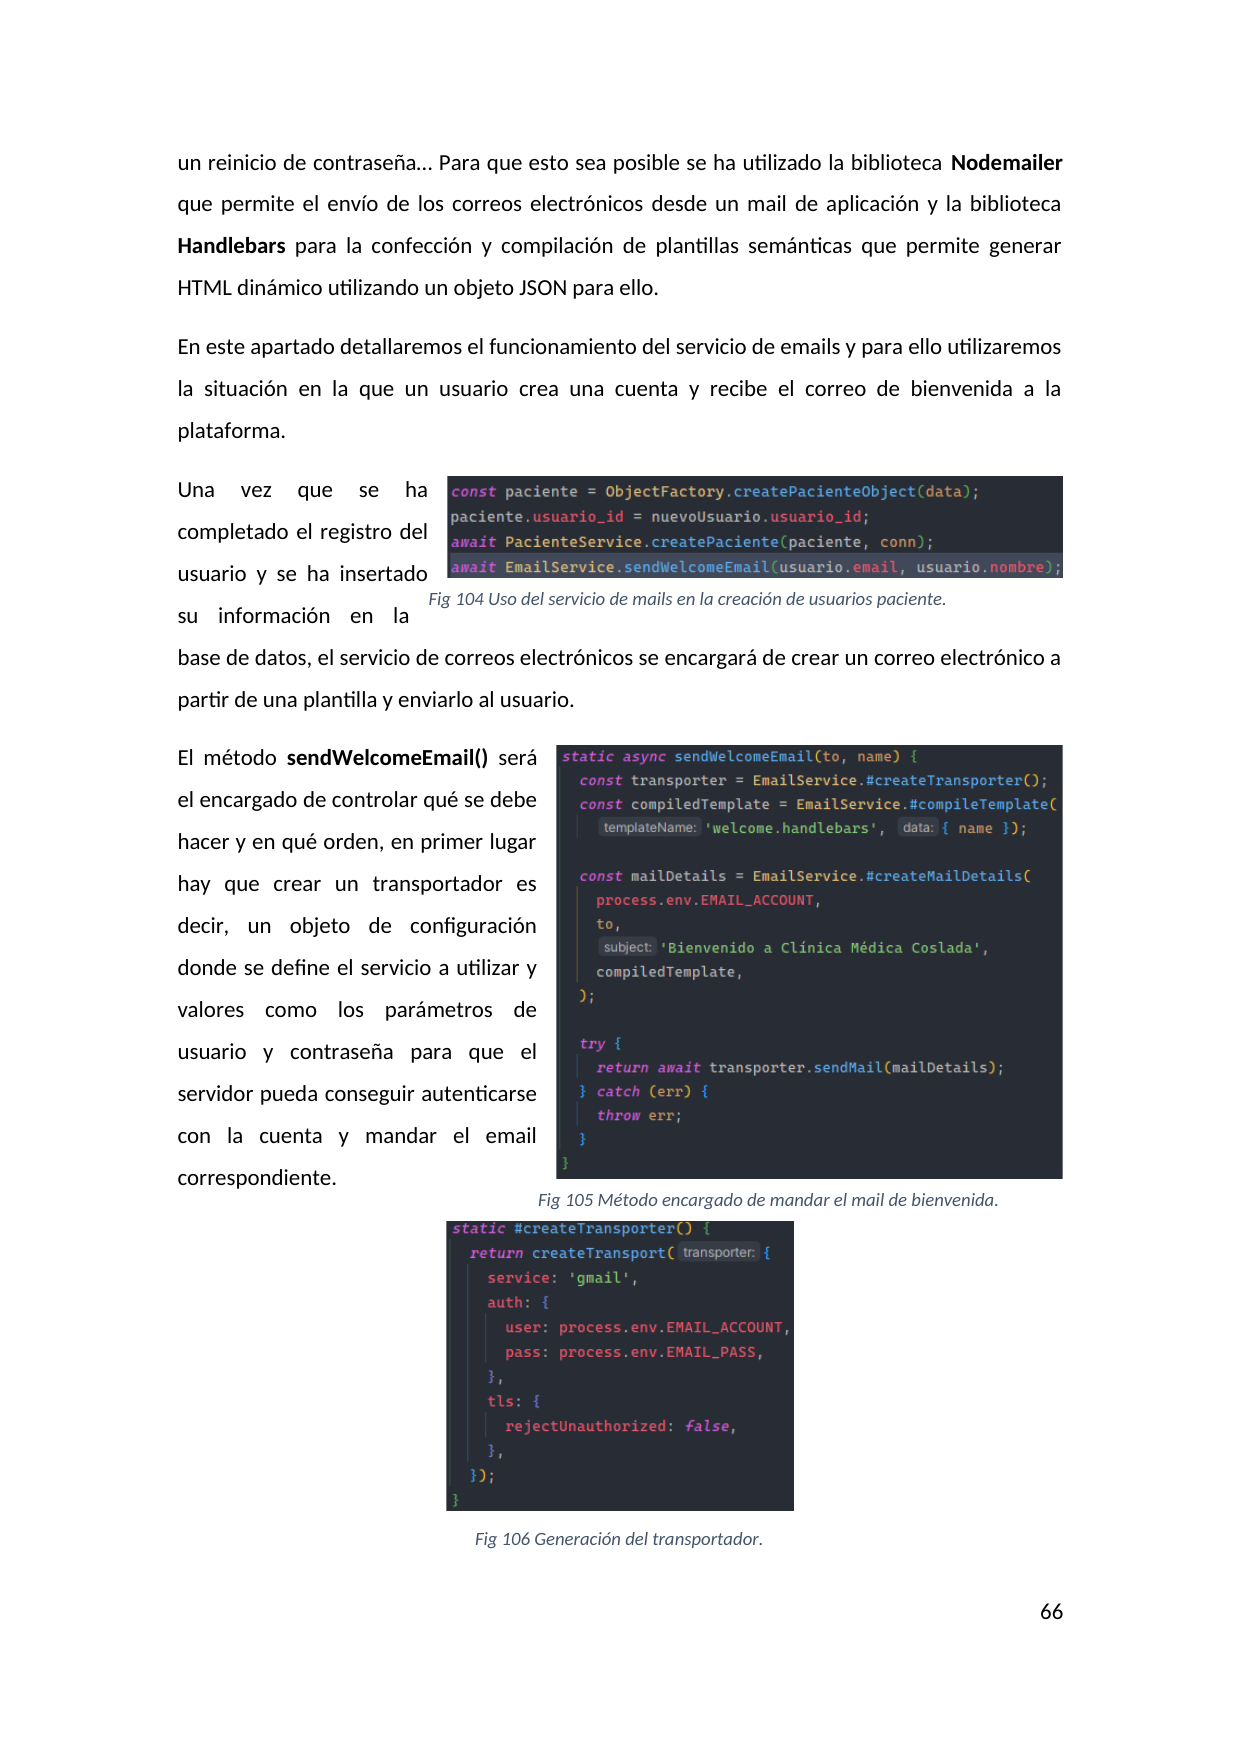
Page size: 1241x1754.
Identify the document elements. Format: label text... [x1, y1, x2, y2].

picture [447, 476, 1063, 578]
picture [446, 1221, 794, 1511]
text En este apartado detallaremos el funcionamiento del servicio de emails y para ello utilizaremos la situación en la que un usuario crea una cuenta y recibe el correo de bienvenida a la plataforma. [177, 332, 1063, 444]
picture [556, 745, 1063, 1179]
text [177, 148, 1063, 302]
text Fig 106 Generación del transportador. [177, 1527, 1063, 1550]
